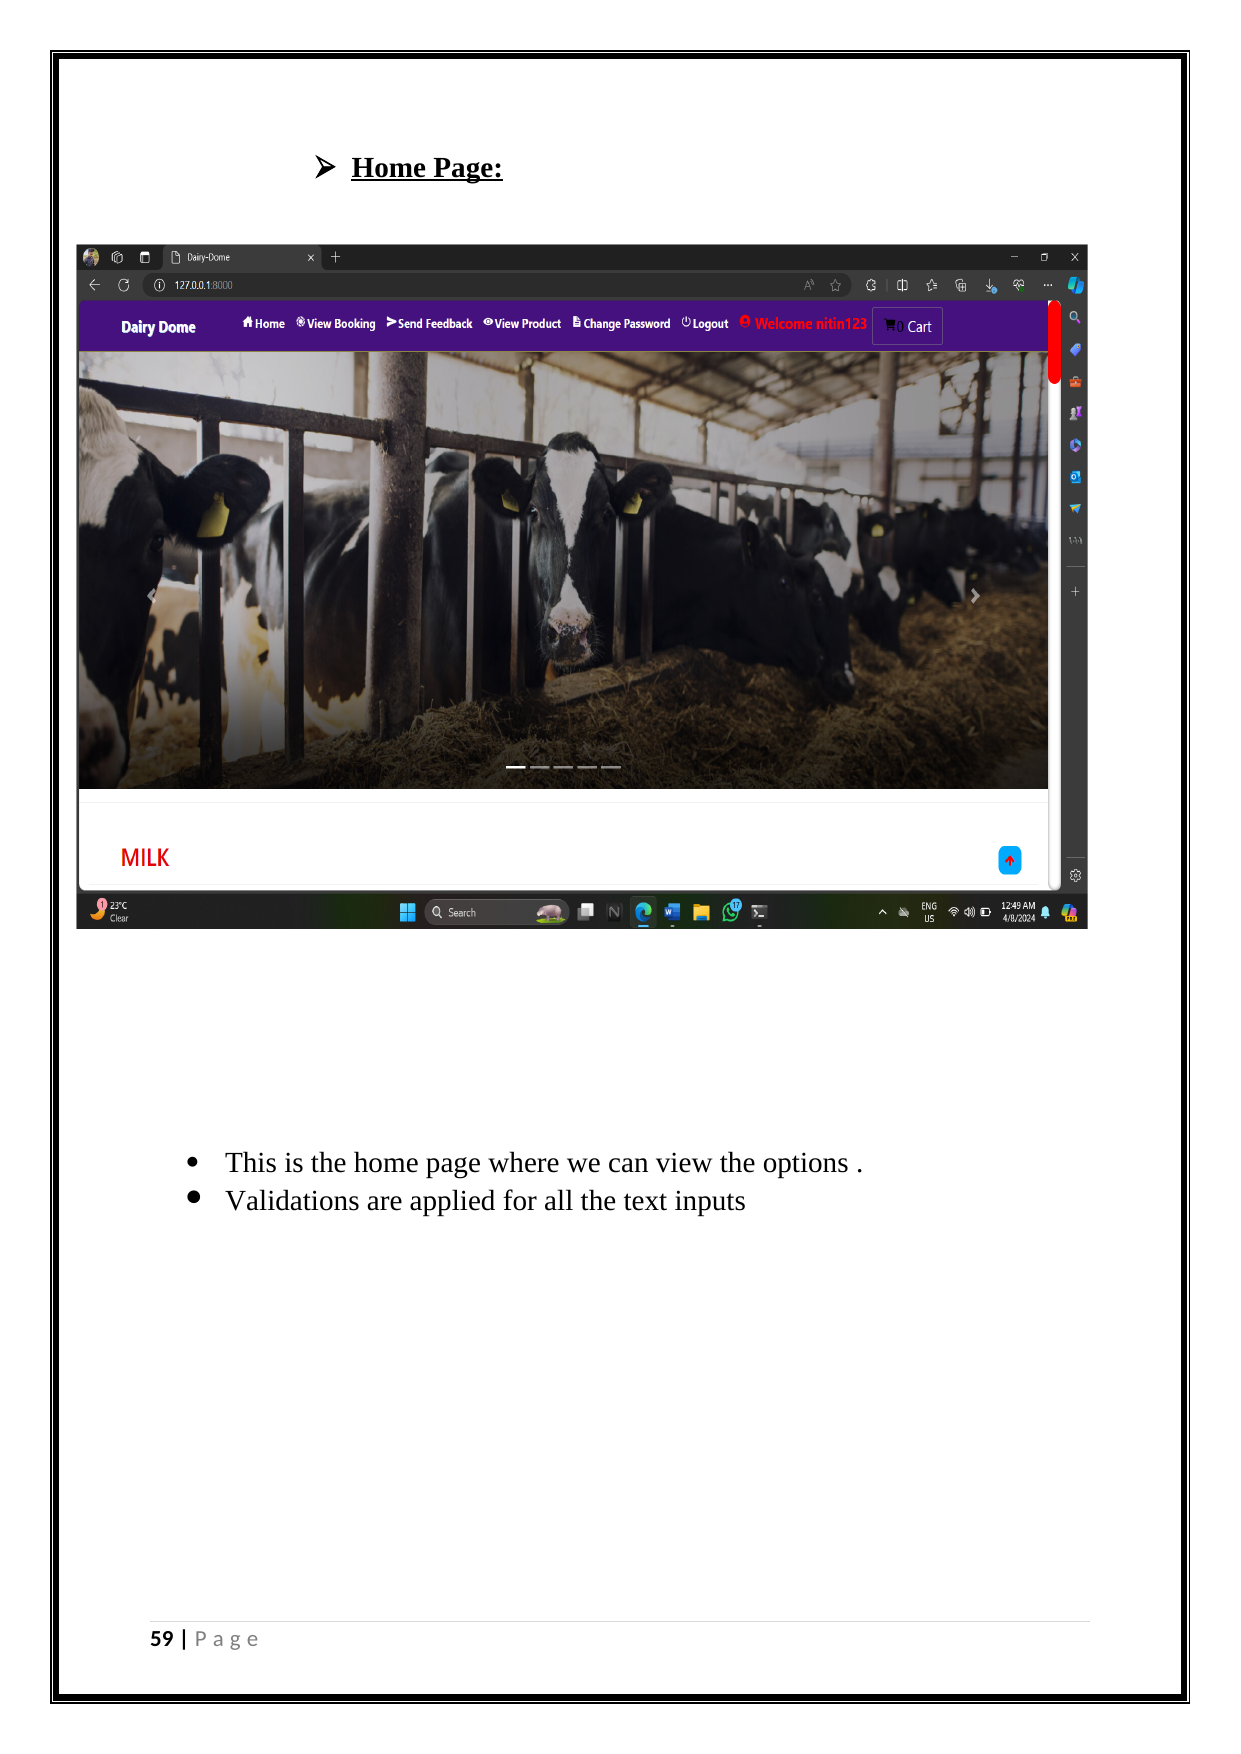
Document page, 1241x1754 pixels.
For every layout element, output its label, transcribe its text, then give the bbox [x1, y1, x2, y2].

list Validations are applied for all the text inputs [187, 1183, 1090, 1219]
list This is the home page where we can view the options . [187, 1145, 1090, 1178]
picture [75, 243, 1087, 928]
list Home Page: [314, 150, 630, 184]
